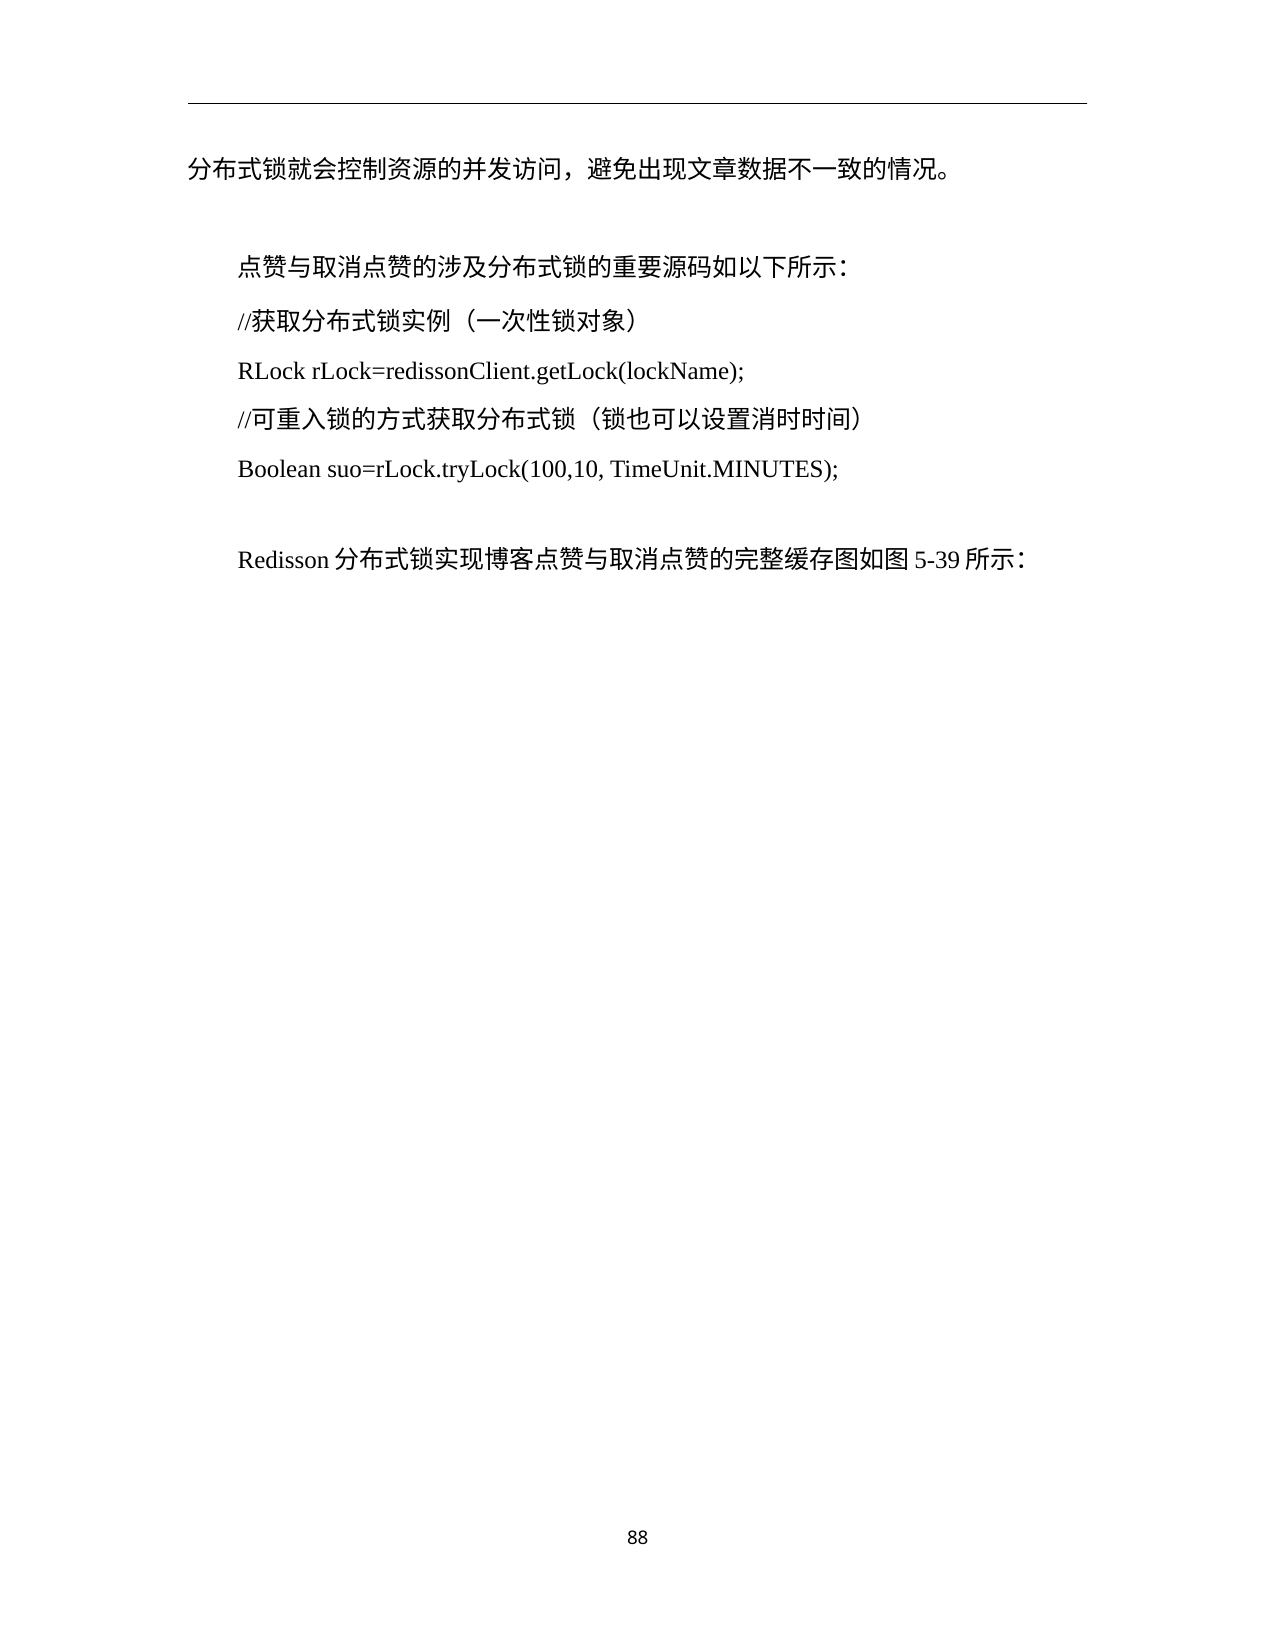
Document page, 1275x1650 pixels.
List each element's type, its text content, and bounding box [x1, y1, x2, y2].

text //获取分布式锁实例（一次性锁对象） [187, 302, 1087, 338]
text Boolean suo=rLock.tryLock(100,10, TimeUnit.MINUTES); [187, 454, 1087, 482]
text //可重入锁的方式获取分布式锁（锁也可以设置消时时间） [187, 399, 1087, 436]
text Redisson分布式锁实现博客点赞与取消点赞的完整缓存图如图5-39所示： [187, 540, 1087, 576]
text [187, 150, 1087, 186]
text RLock rLock=redissonClient.getLock(lockName); [187, 356, 1087, 385]
text 点赞与取消点赞的涉及分布式锁的重要源码如以下所示： [187, 247, 1087, 284]
